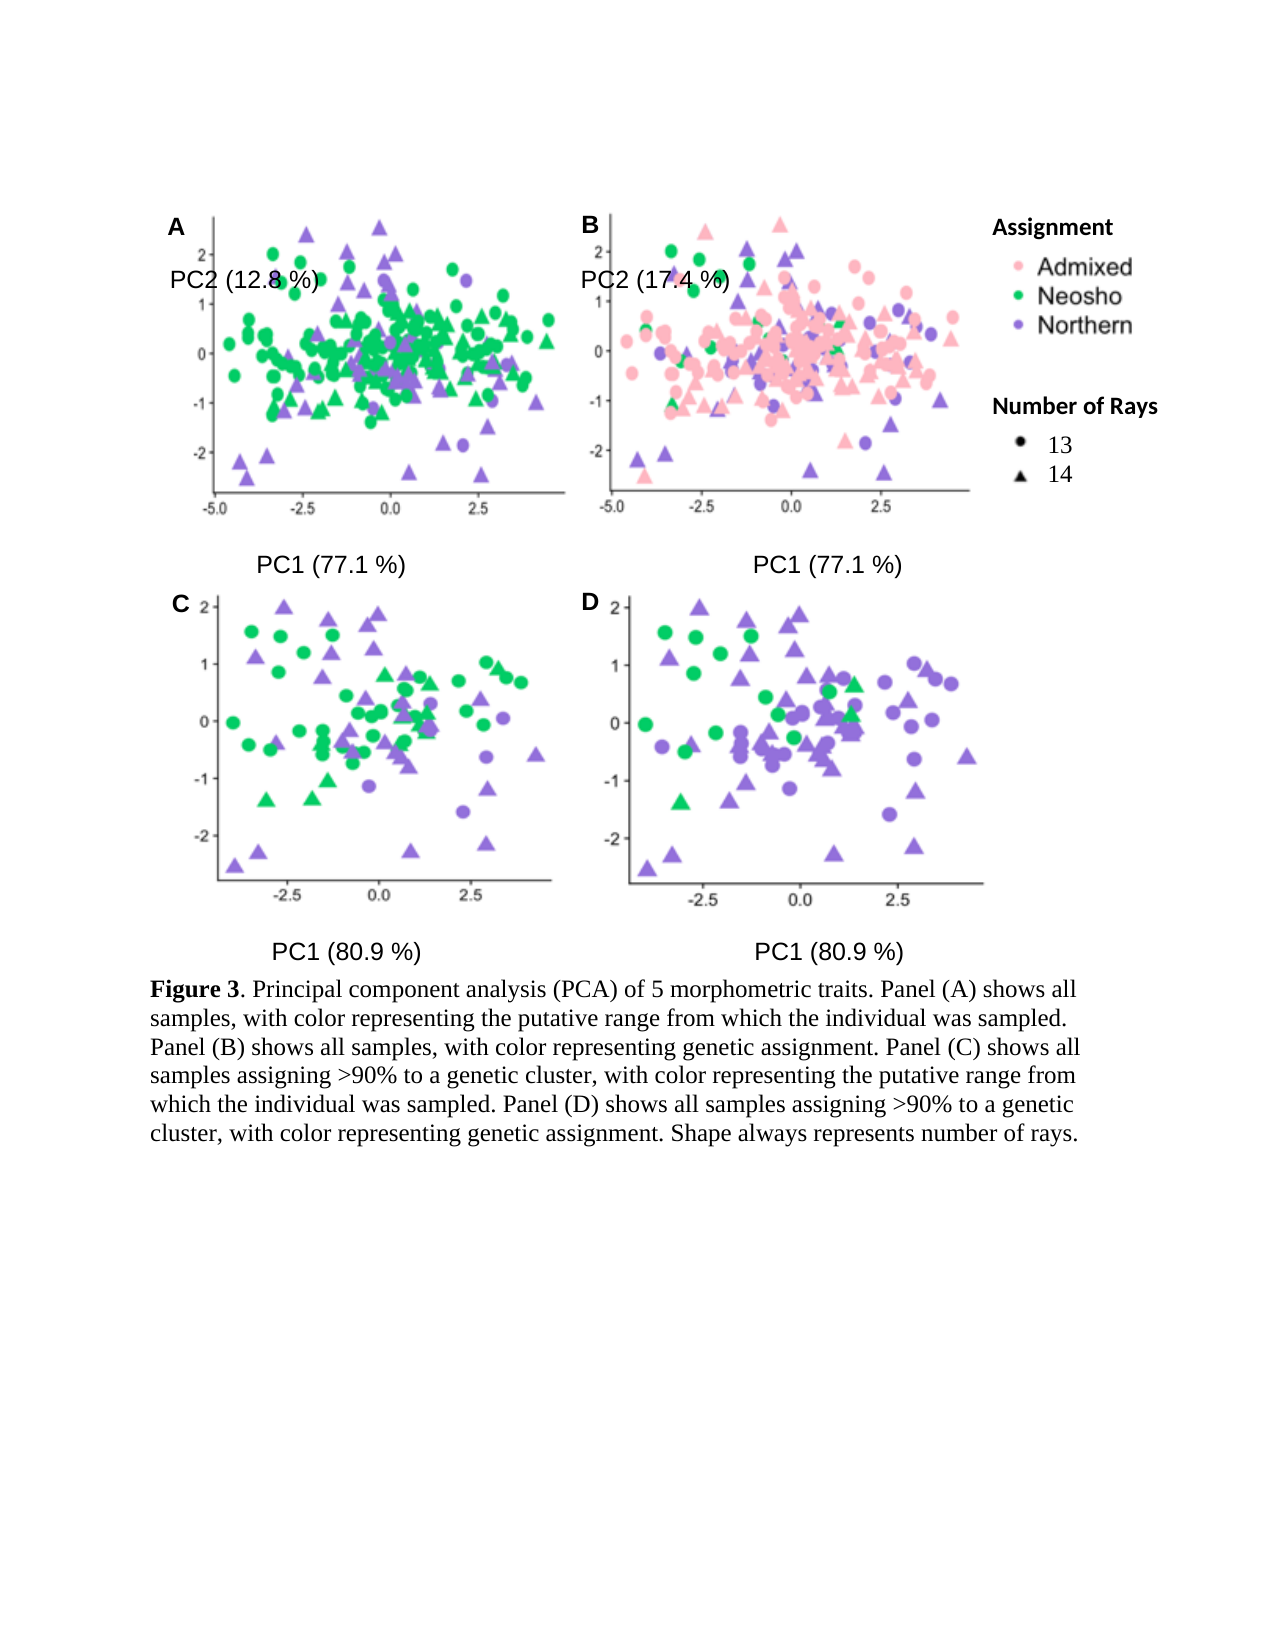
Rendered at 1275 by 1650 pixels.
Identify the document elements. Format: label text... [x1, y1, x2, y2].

picture [586, 273, 593, 279]
picture [1005, 249, 1151, 352]
picture [193, 213, 574, 520]
picture [1007, 428, 1035, 487]
picture [602, 591, 1004, 914]
text Figure 3. Principal component analysis (PCA) of 5 morphometric traits. Panel (A) shows all samples, with color representing the putative range from which the individual was sampled. Panel (B) shows all samples, with color representing genetic assignment. Panel (C) shows all samples assigning >90% to a genetic cluster, with color representing the putative range from which the individual was sampled. Panel (D) shows all samples assigning >90% to a genetic cluster, with color representing genetic assignment. Shape always represents number of rays. [150, 974, 1125, 1147]
picture [190, 590, 572, 908]
picture [586, 208, 977, 520]
